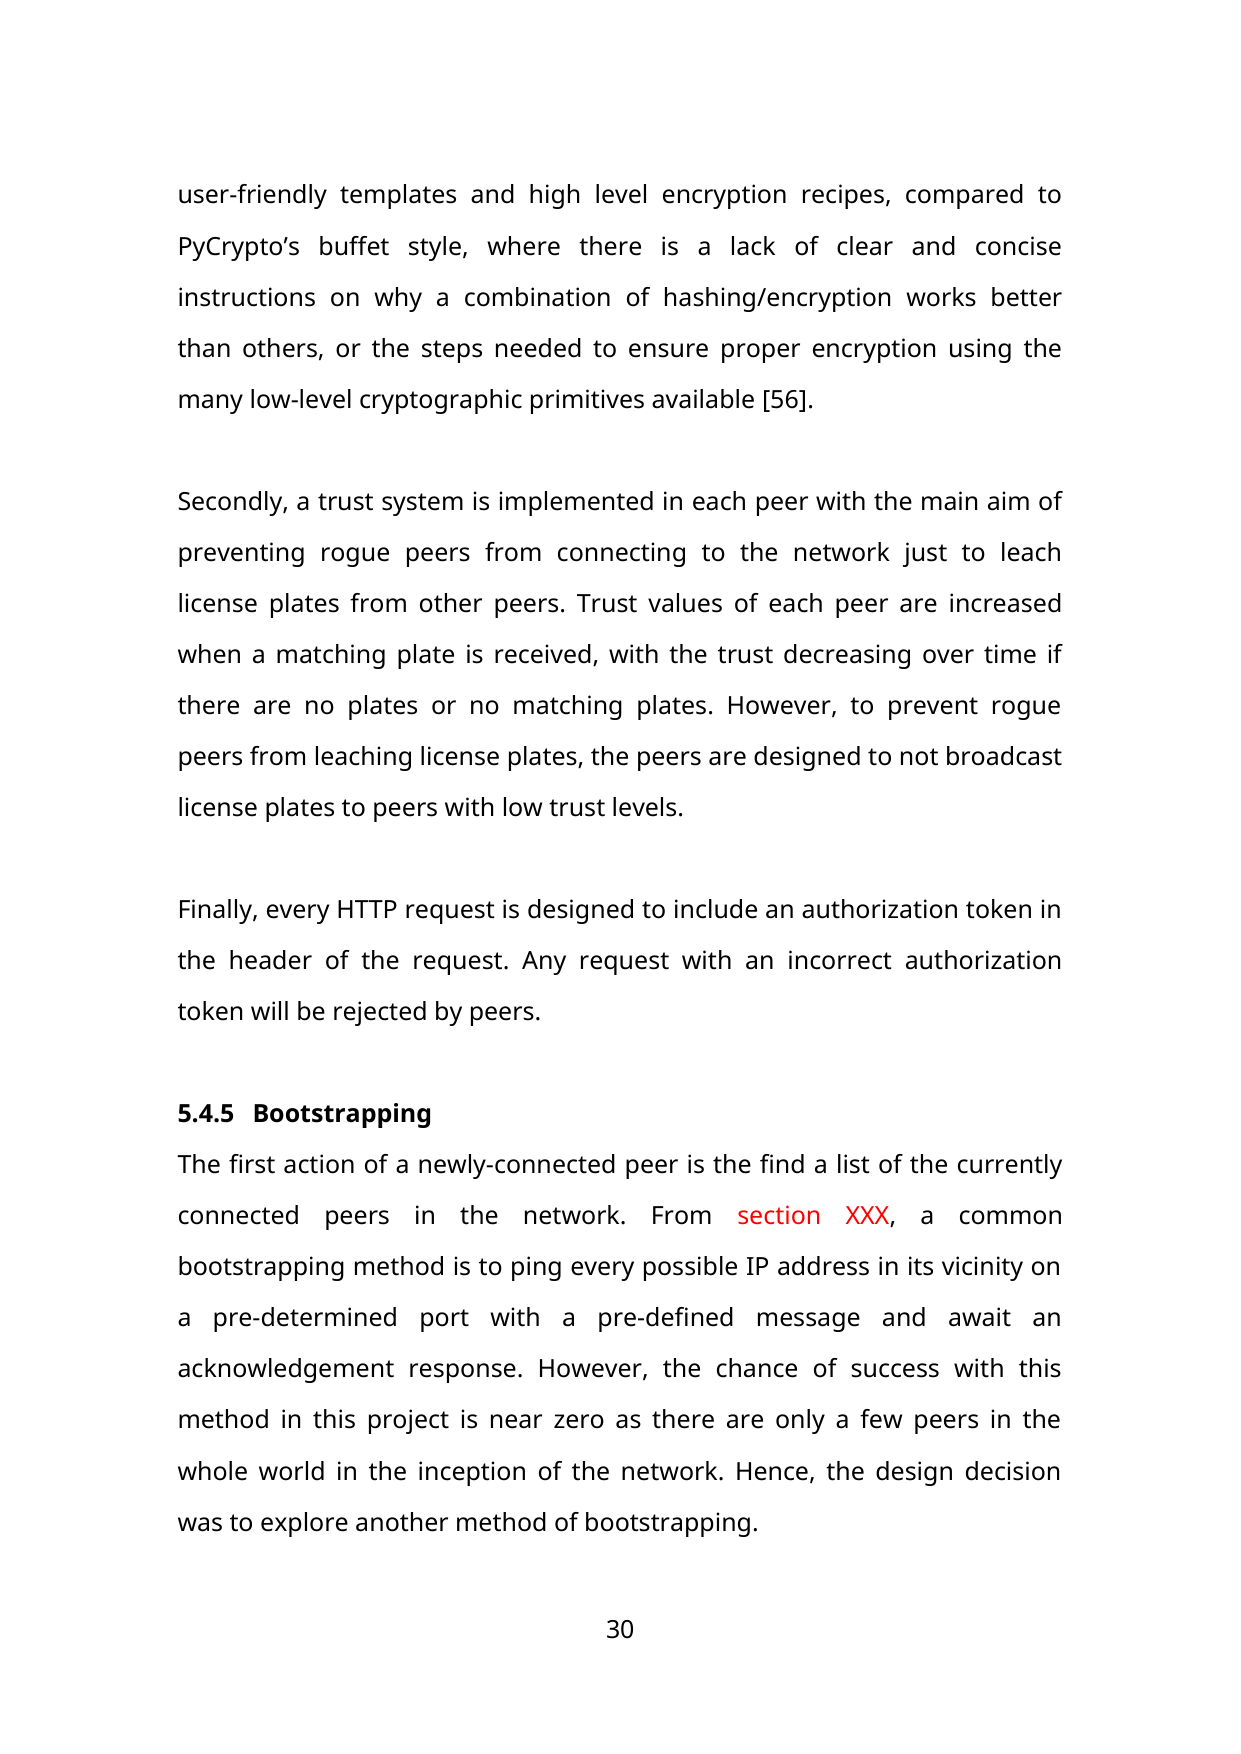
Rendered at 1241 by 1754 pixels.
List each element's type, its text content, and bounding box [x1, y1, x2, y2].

text The first action of a newly-connected peer is the find a list of the currently connected peers in the network. From section XXX, a common bootstrapping method is to ping every possible IP address in its vicinity on a pre-determined port with a pre-defined message and await an acknowledgement response. However, the chance of success with this method in this project is near zero as there are only a few peers in the whole world in the inception of the network. Hence, the design decision was to explore another method of bootstrapping. [177, 1147, 1063, 1538]
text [177, 177, 1063, 415]
subtitle Bootstrapping [177, 1096, 1063, 1130]
text Finally, every HTTP request is designed to include an authorization token in the header of the request. Any request with an incorrect authorization token will be rejected by peers. [177, 892, 1063, 1028]
text Secondly, a trust system is implemented in each peer with the main aim of preventing rogue peers from connecting to the network just to leach license plates from other peers. Trust values of each peer are increased when a matching plate is received, with the trust decreasing over time if there are no plates or no matching plates. However, to prevent rogue peers from leaching license plates, the peers are designed to not broadcast license plates to peers with low trust levels. [177, 483, 1063, 824]
